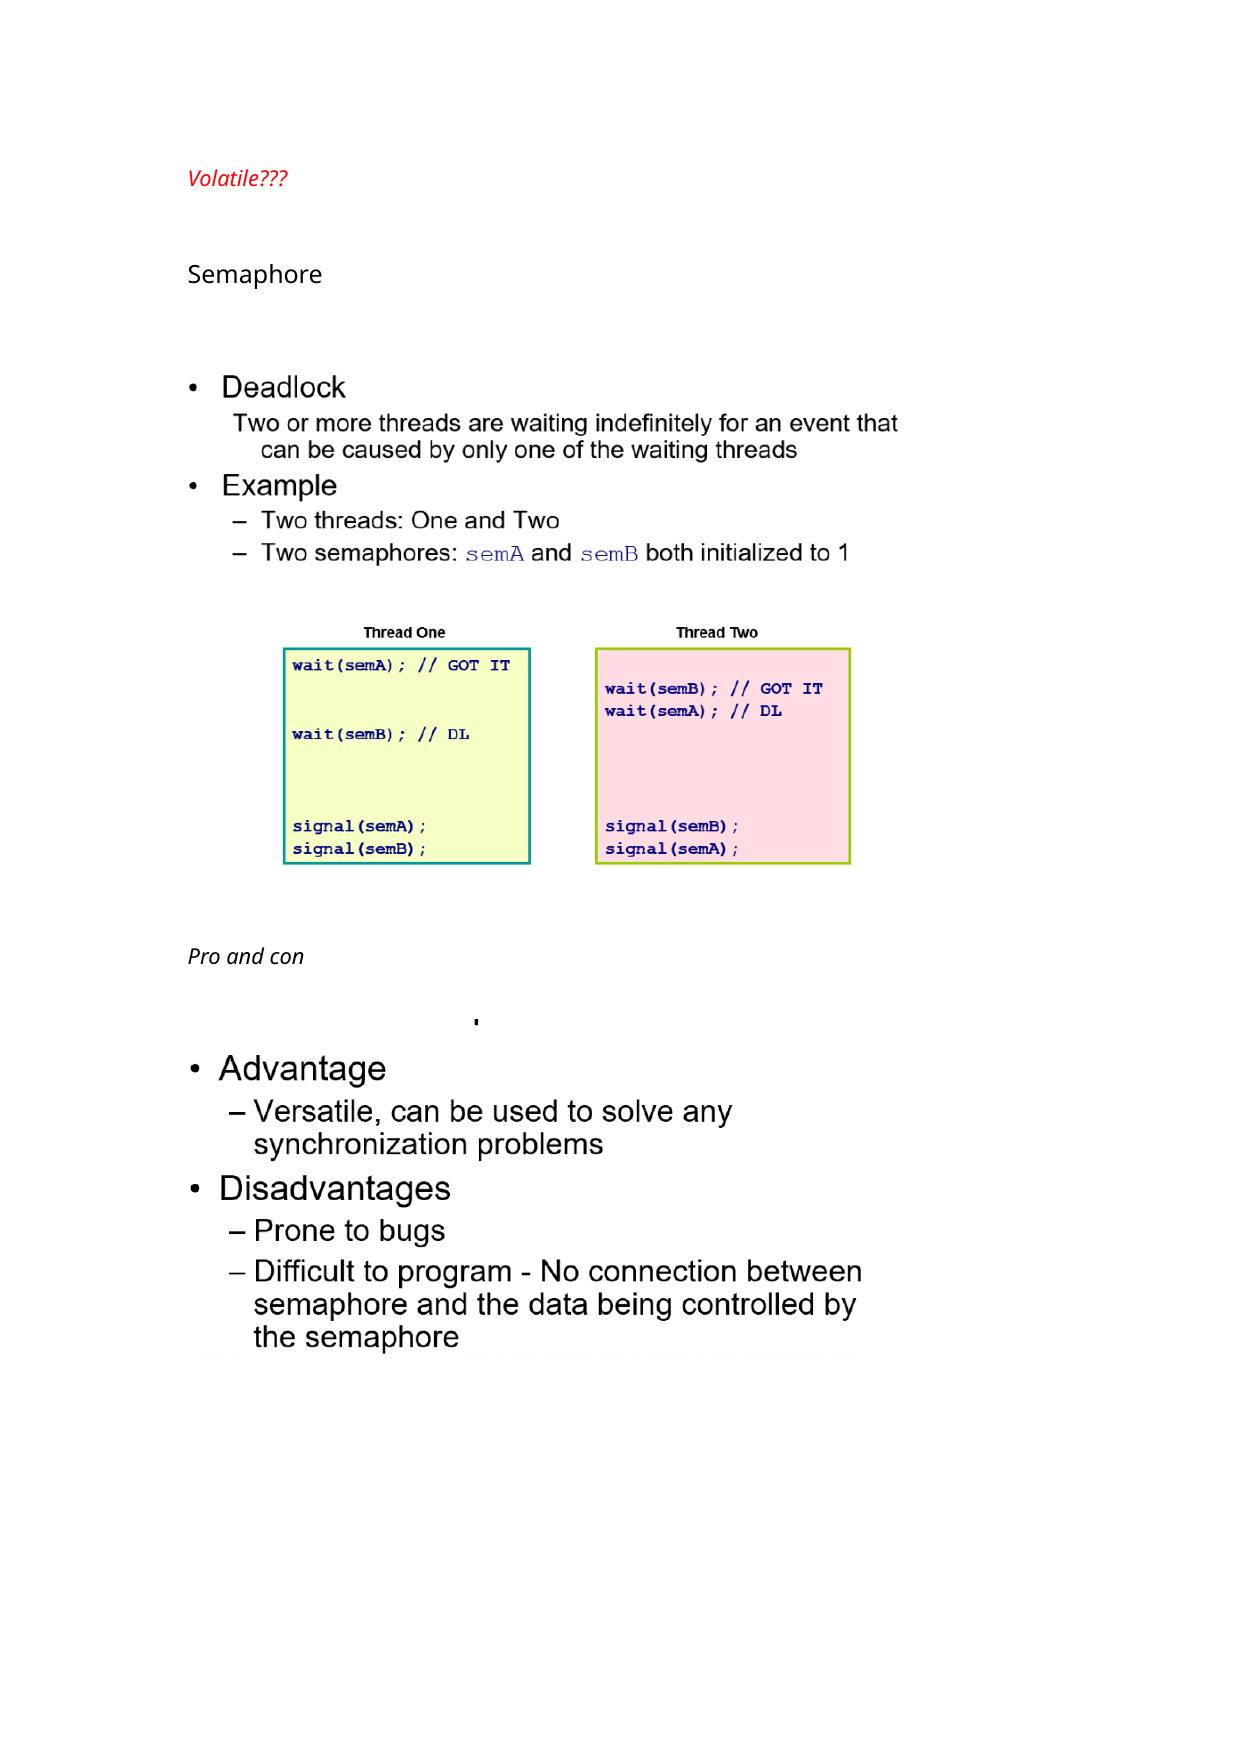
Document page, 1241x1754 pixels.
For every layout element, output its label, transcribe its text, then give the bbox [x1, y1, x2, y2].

picture [187, 358, 963, 882]
subtitle Semaphore [187, 241, 1053, 306]
subtitle Pro and con [187, 940, 1053, 972]
picture [187, 1019, 872, 1354]
subtitle Volatile??? [187, 162, 1053, 194]
